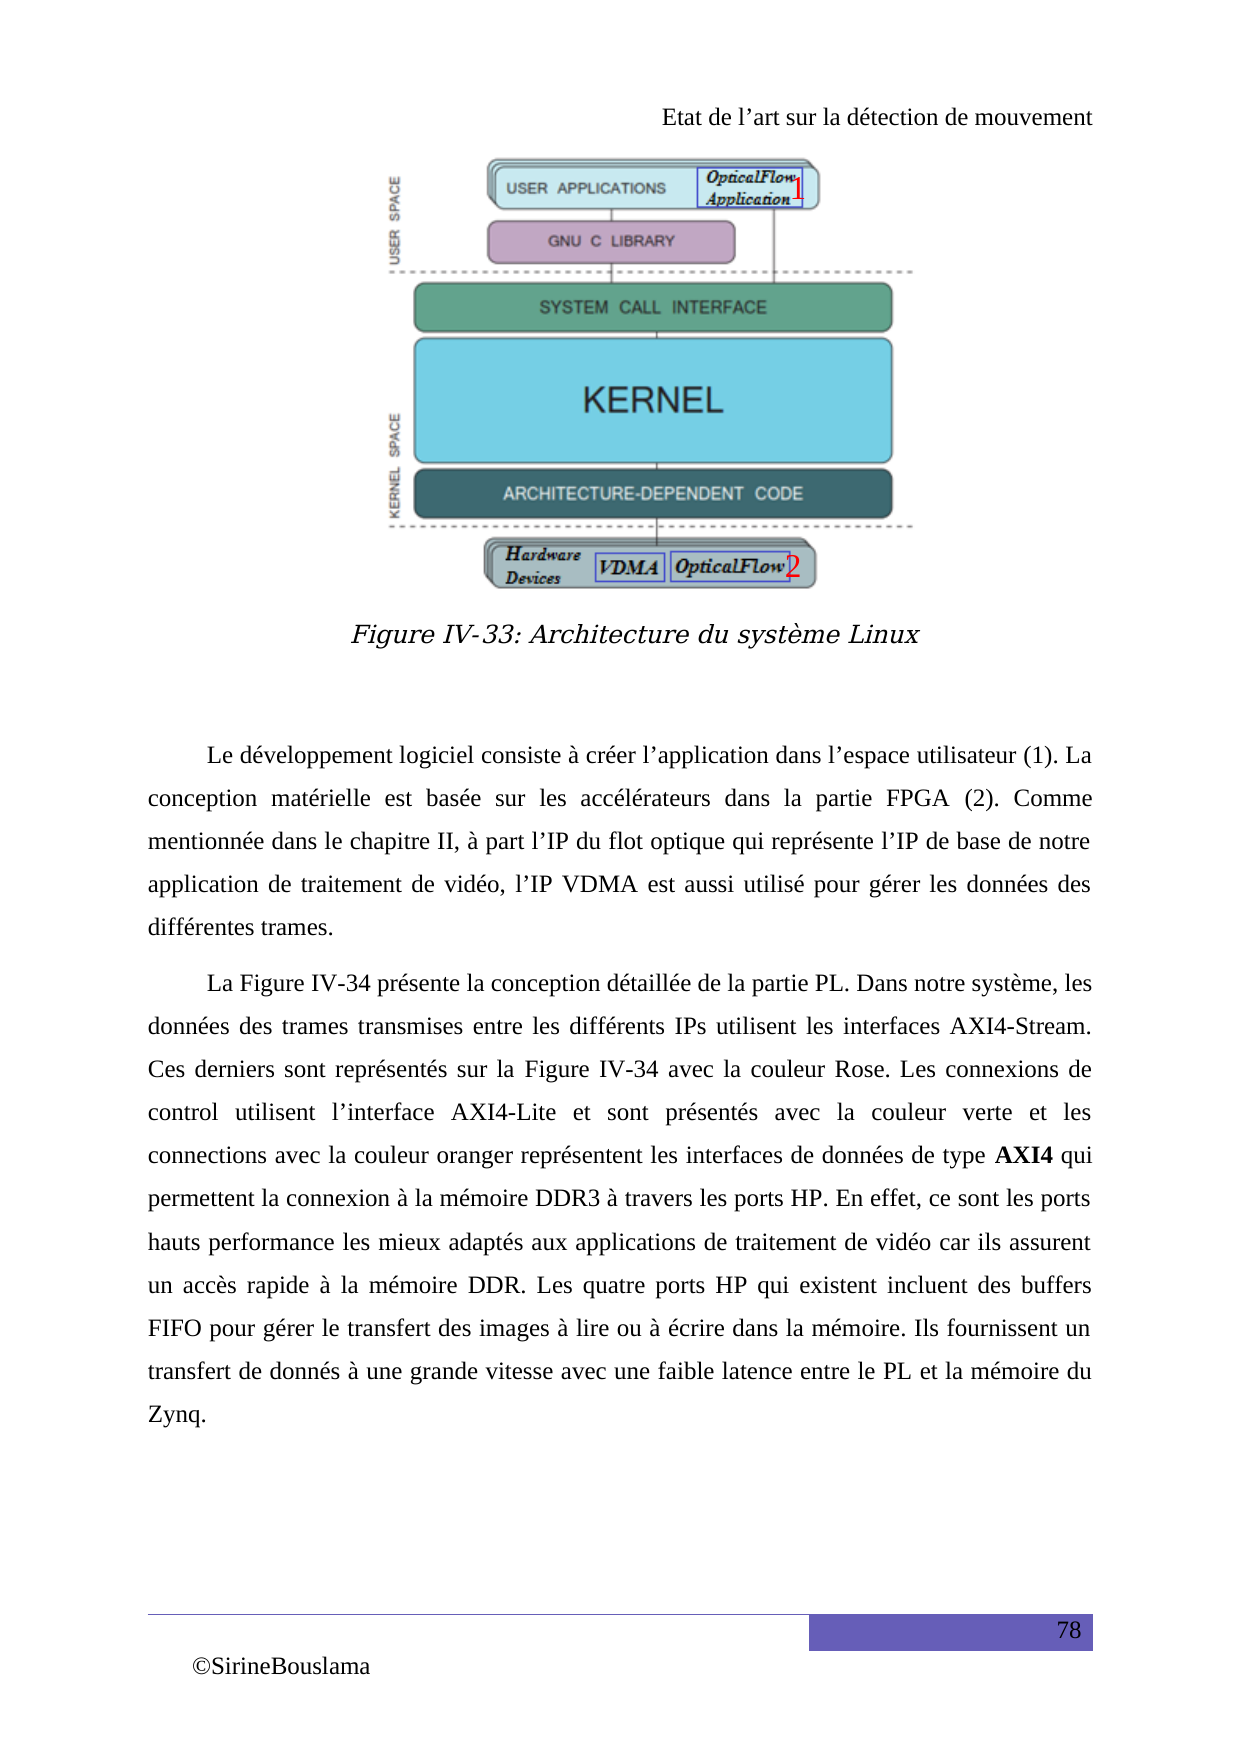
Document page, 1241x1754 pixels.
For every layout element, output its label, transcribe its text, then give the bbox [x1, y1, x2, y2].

text Le développement logiciel consiste à créer l’application dans l’espace utilisateur (1). La conception matérielle est basée sur les accélérateurs dans la partie FPGA (2). Comme mentionnée dans le chapitre II, à part l’IP du flot optique qui représente l’IP de base de notre application de traitement de vidéo, l’IP VDMA est aussi utilisé pour gérer les données des différentes trames. [148, 740, 1093, 941]
picture [377, 147, 923, 592]
